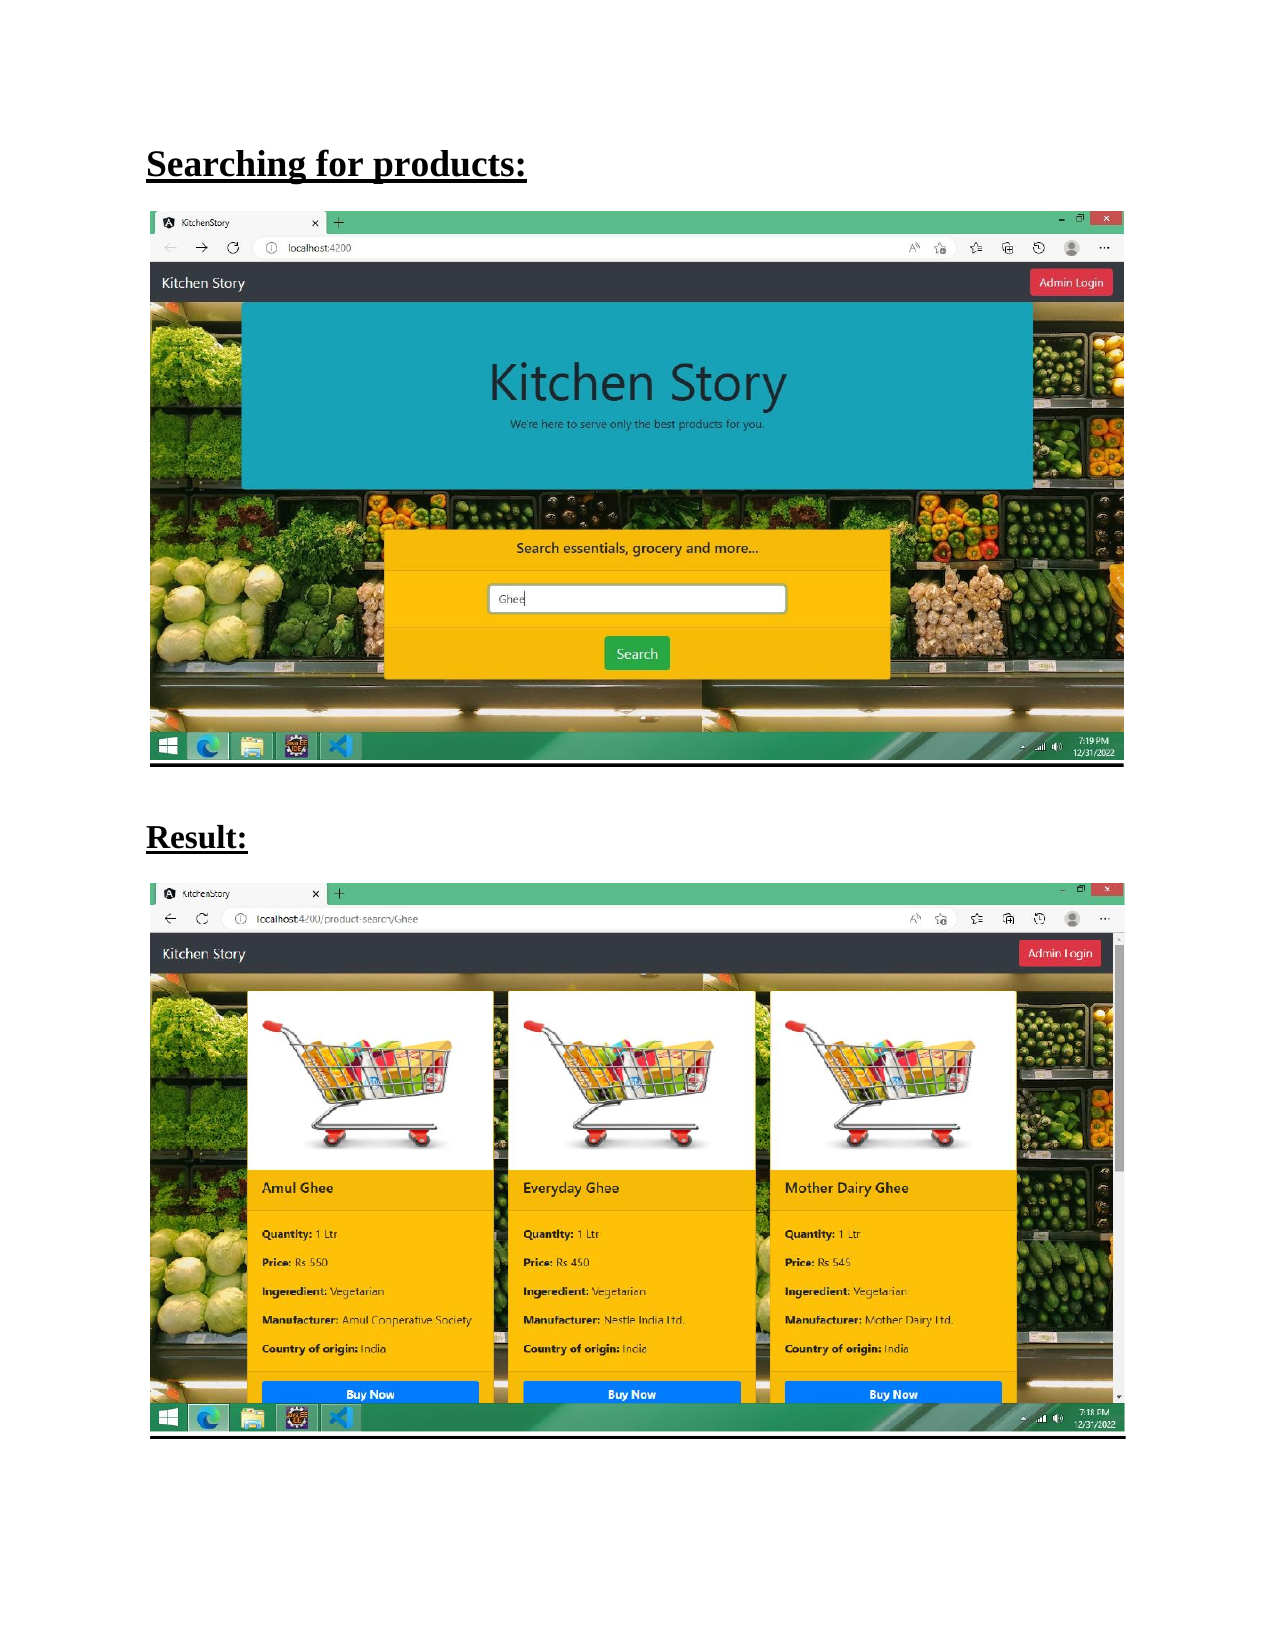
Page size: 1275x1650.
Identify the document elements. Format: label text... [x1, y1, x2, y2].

picture [150, 883, 1126, 1439]
picture [150, 211, 1124, 760]
text Result: [146, 817, 1129, 856]
text Searching for products: [146, 142, 1129, 185]
